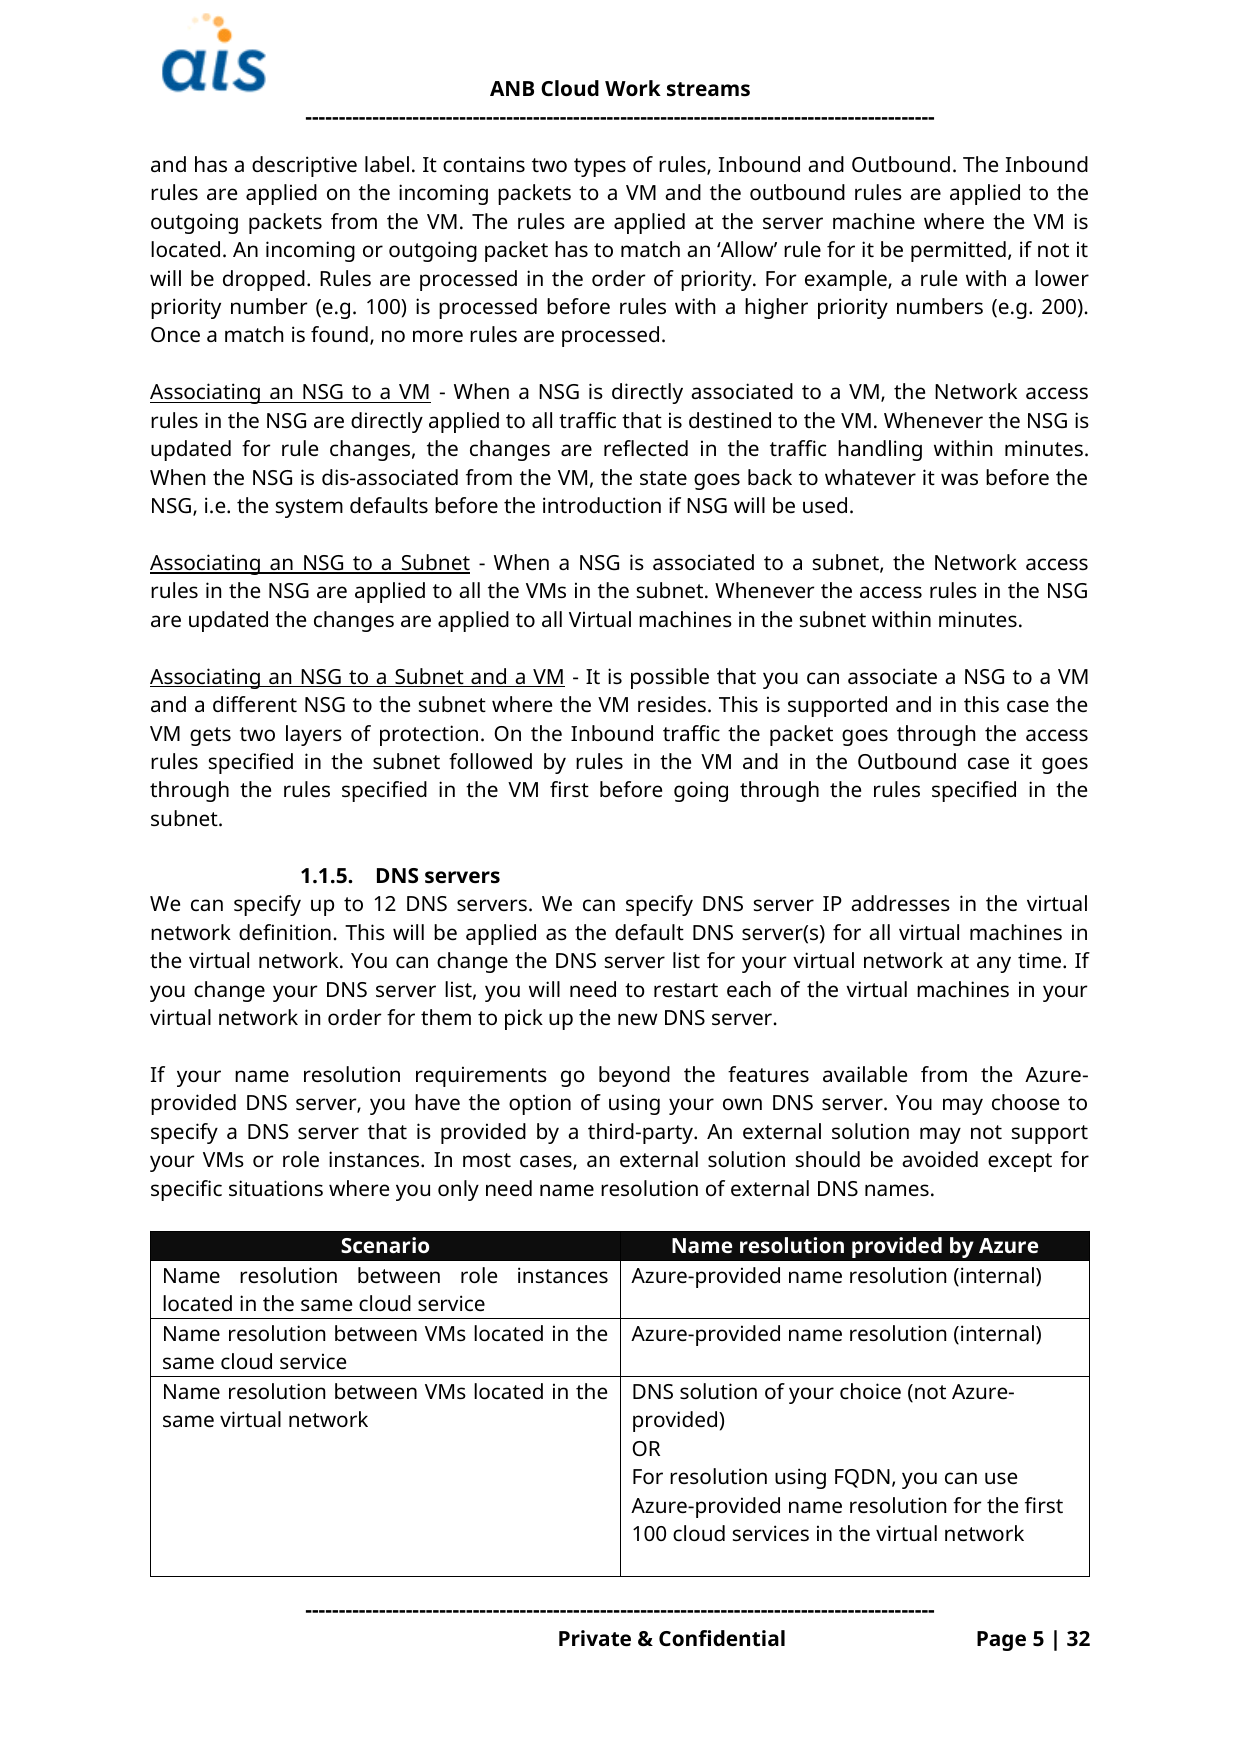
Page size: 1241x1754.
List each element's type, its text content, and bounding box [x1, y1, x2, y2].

table_header Name resolution provided by Azure [621, 1232, 1089, 1260]
text Associating an NSG to a VM - When a NSG is directly associated to a VM, the Network access rules in the NSG are directly applied to all traffic that is destined to the VM. Whenever the NSG is updated for rule changes, the changes are reflected in the traffic handling within minutes. When the NSG is dis-associated from the VM, the state goes back to whatever it was before the NSG, i.e. the system defaults before the introduction if NSG will be used. [150, 377, 1090, 520]
picture [150, 12, 266, 138]
subtitle DNS servers [300, 861, 1090, 889]
text Associating an NSG to a Subnet and a VM - It is possible that you can associate a NSG to a VM and a different NSG to the subnet where the VM resides. This is supported and in this case the VM gets two layers of protection. On the Inbound traffic the packet goes through the access rules specified in the subnet followed by rules in the VM and in the Outbound case it goes through the rules specified in the VM first before going through the rules specified in the subnet. [150, 662, 1090, 832]
table_cell Azure-provided name resolution (internal) [621, 1261, 1089, 1318]
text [150, 150, 1090, 349]
table_header Scenario [151, 1232, 620, 1260]
table_cell Name resolution between VMs located in the same cloud service [151, 1319, 620, 1376]
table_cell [621, 1377, 1089, 1576]
table_cell Name resolution between VMs located in the same virtual network [151, 1377, 620, 1576]
text We can specify up to 12 DNS servers. We can specify DNS server IP addresses in the virtual network definition. This will be applied as the default DNS server(s) for all virtual machines in the virtual network. You can change the DNS server list for your virtual network at any time. If you change your DNS server list, you will need to restart each of the virtual machines in your virtual network in order for them to pick up the new DNS server. [150, 889, 1090, 1032]
table_cell Name resolution between role instances located in the same cloud service [151, 1261, 620, 1318]
text If your name resolution requirements go beyond the features available from the Azure-provided DNS server, you have the option of using your own DNS server. You may choose to specify a DNS server that is provided by a third-party. An external solution may not support your VMs or role instances. In most cases, an external solution should be avoided except for specific situations where you only need name resolution of external DNS names. [150, 1060, 1090, 1202]
table_cell Azure-provided name resolution (internal) [621, 1319, 1089, 1376]
text Associating an NSG to a Subnet - When a NSG is associated to a subnet, the Network access rules in the NSG are applied to all the VMs in the subnet. Whenever the access rules in the NSG are updated the changes are applied to all Virtual machines in the subnet within minutes. [150, 548, 1090, 633]
